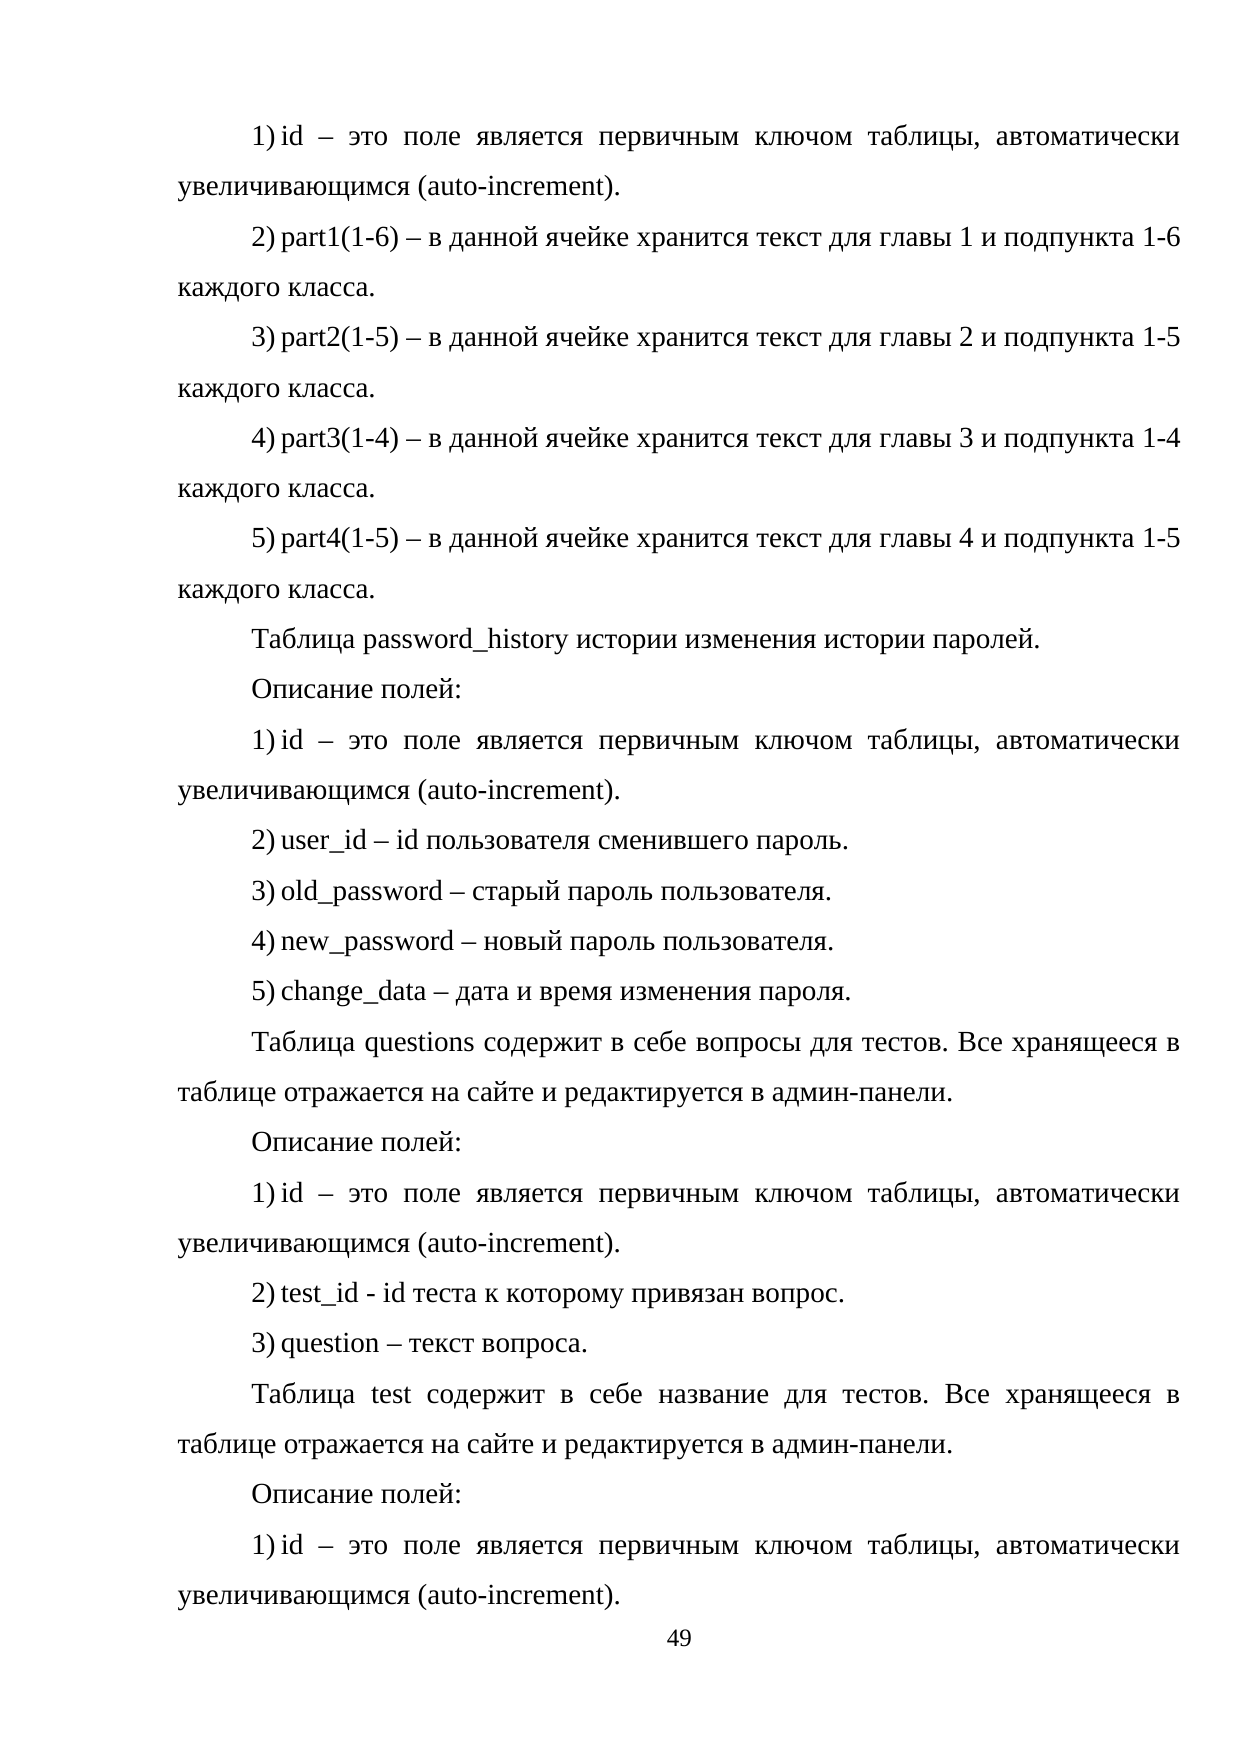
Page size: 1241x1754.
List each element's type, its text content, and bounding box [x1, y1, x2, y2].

list part1(1-6) – в данной ячейке хранится текст для главы 1 и подпункта 1-6 каждого класса. [177, 219, 1181, 303]
text Описание полей: [177, 1124, 1181, 1158]
list change_data – дата и время изменения пароля. [177, 973, 1181, 1007]
list part3(1-4) – в данной ячейке хранится текст для главы 3 и подпункта 1-4 каждого класса. [177, 420, 1181, 504]
text Описание полей: [177, 672, 1181, 705]
text Таблица questions содержит в себе вопросы для тестов. Все хранящееся в таблице отражается на сайте и редактируется в админ-панели. [177, 1024, 1181, 1108]
list id – это поле является первичным ключом таблицы, автоматически увеличивающимся (auto-increment). [177, 1175, 1181, 1258]
list old_password – старый пароль пользователя. [177, 873, 1181, 906]
list part2(1-5) – в данной ячейке хранится текст для главы 2 и подпункта 1-5 каждого класса. [177, 319, 1181, 403]
list id – это поле является первичным ключом таблицы, автоматически увеличивающимся (auto-increment). [177, 722, 1181, 806]
list id – это поле является первичным ключом таблицы, автоматически увеличивающимся (auto-increment). [177, 1527, 1181, 1611]
text Таблица test содержит в себе название для тестов. Все хранящееся в таблице отражается на сайте и редактируется в админ-панели. [177, 1376, 1181, 1460]
list test_id - id теста к которому привязан вопрос. [177, 1275, 1181, 1309]
list id – это поле является первичным ключом таблицы, автоматически увеличивающимся (auto-increment). [177, 118, 1181, 202]
text Описание полей: [177, 1477, 1181, 1510]
list new_password – новый пароль пользователя. [177, 923, 1181, 957]
list part4(1-5) – в данной ячейке хранится текст для главы 4 и подпункта 1-5 каждого класса. [177, 521, 1181, 604]
list question – текст вопроса. [177, 1326, 1181, 1359]
text Таблица password_history истории изменения истории паролей. [177, 621, 1181, 655]
list user_id – id пользователя сменившего пароль. [177, 822, 1181, 856]
